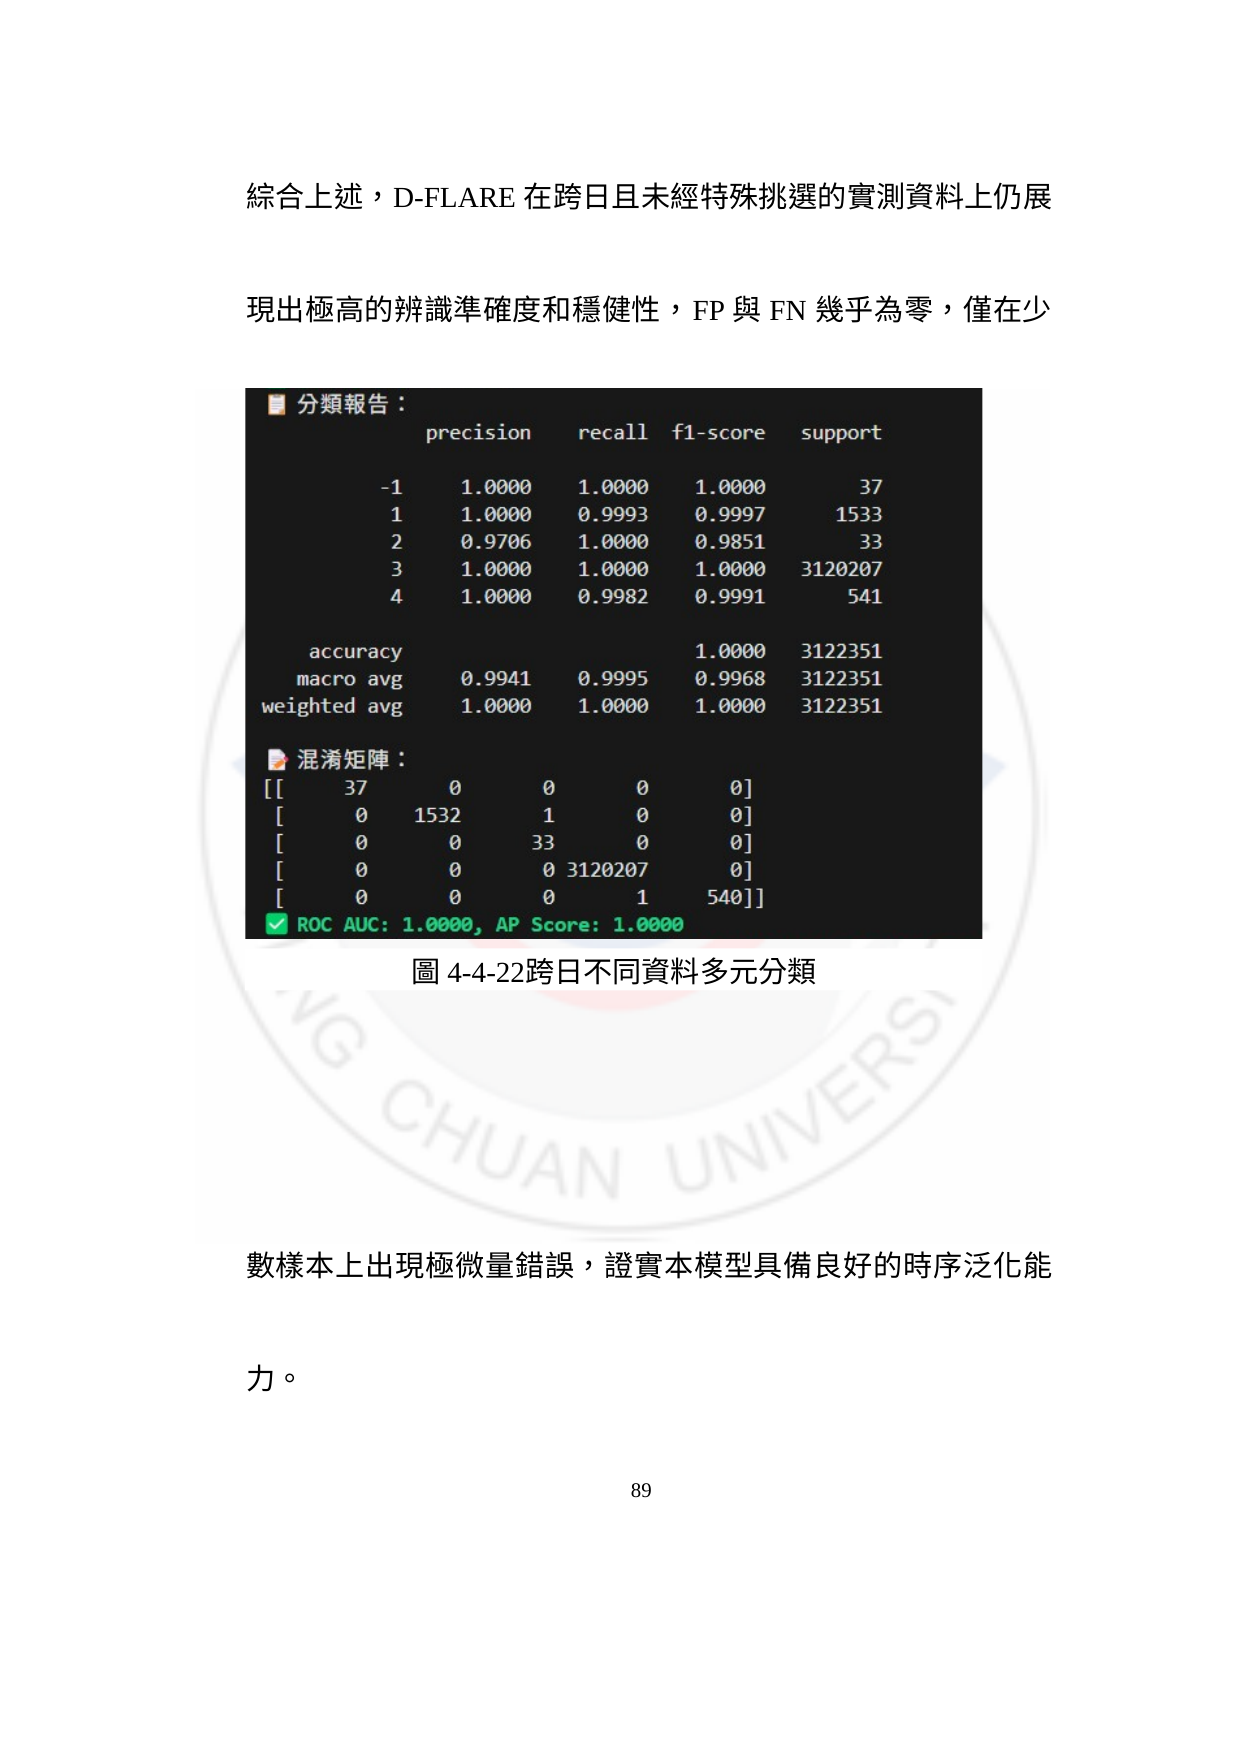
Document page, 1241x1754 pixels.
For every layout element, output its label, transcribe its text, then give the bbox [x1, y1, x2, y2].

picture [187, 381, 983, 1247]
